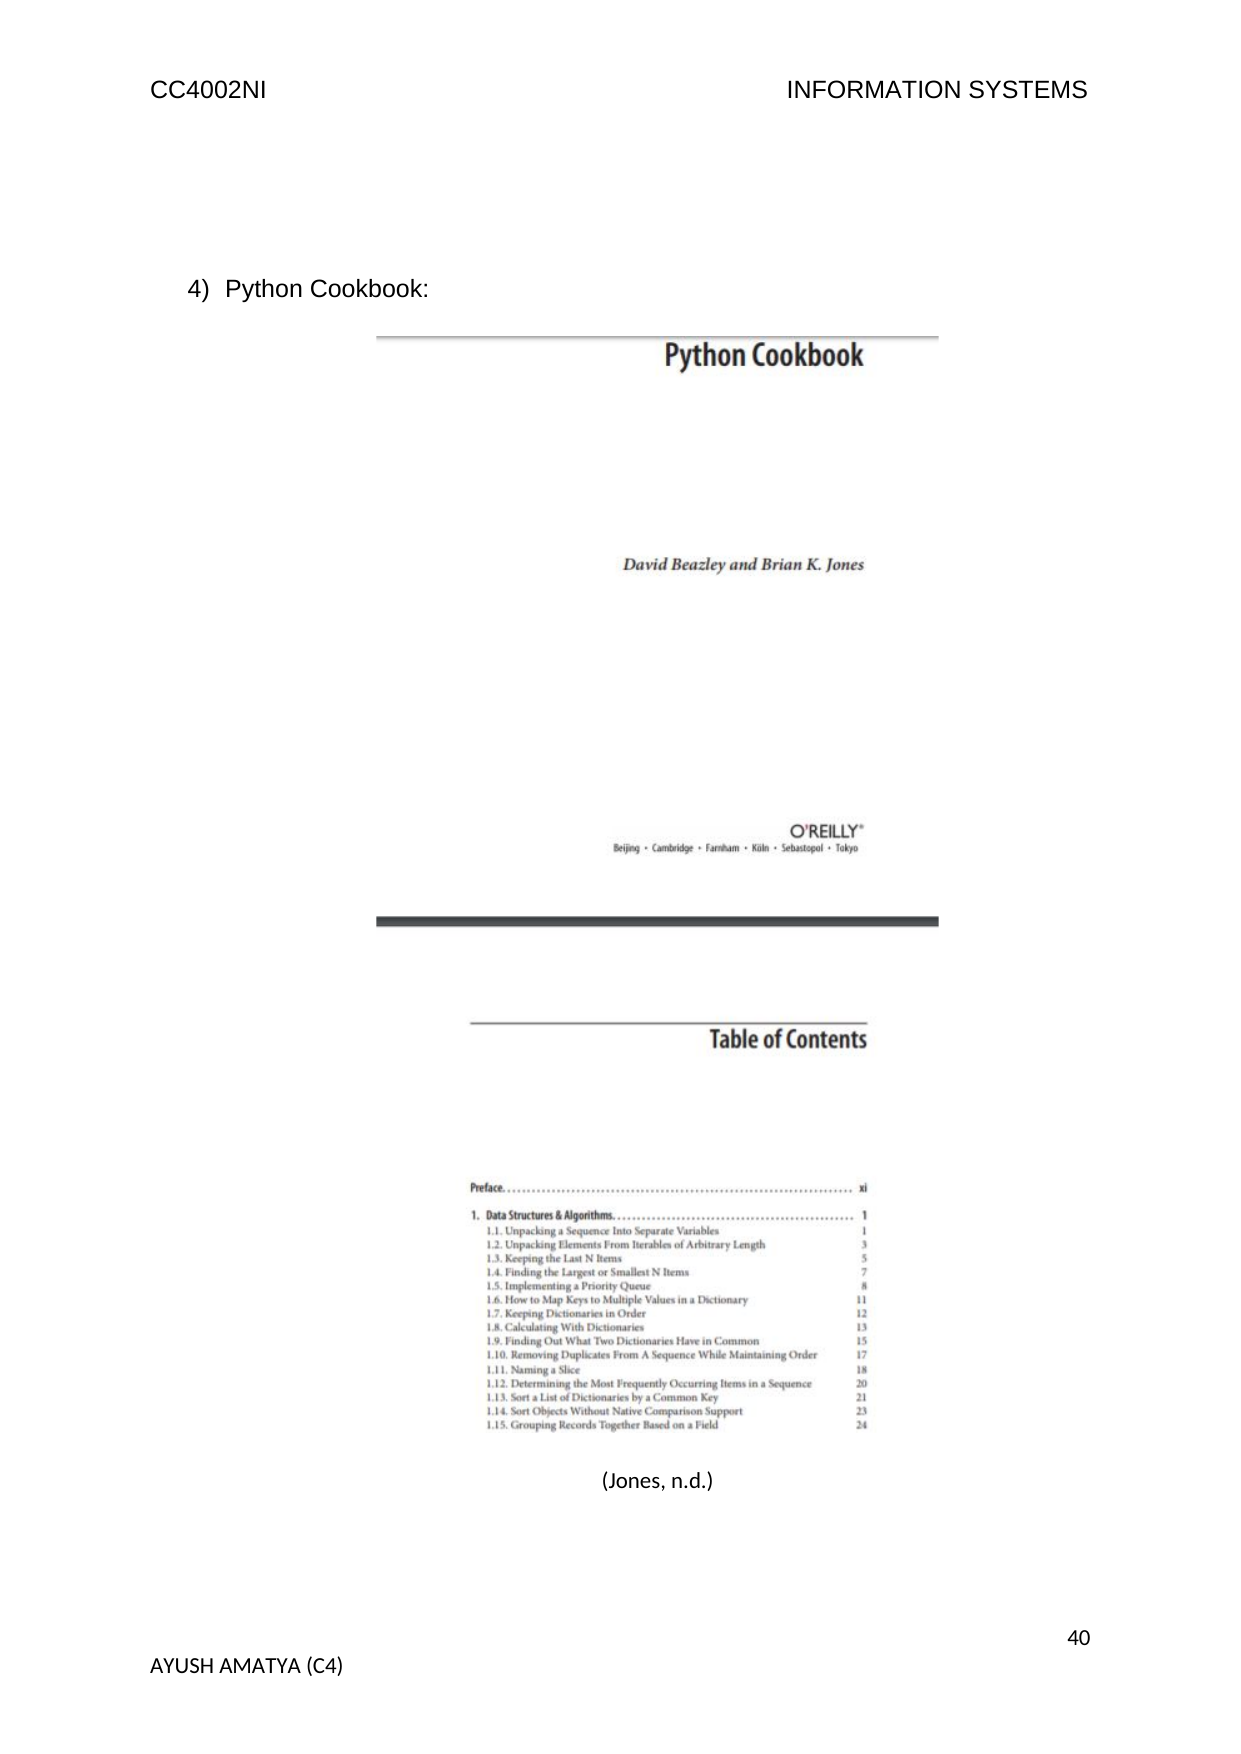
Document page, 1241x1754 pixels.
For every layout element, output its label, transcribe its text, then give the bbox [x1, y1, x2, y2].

list Python Cookbook: [187, 274, 1090, 303]
picture [376, 336, 939, 1433]
